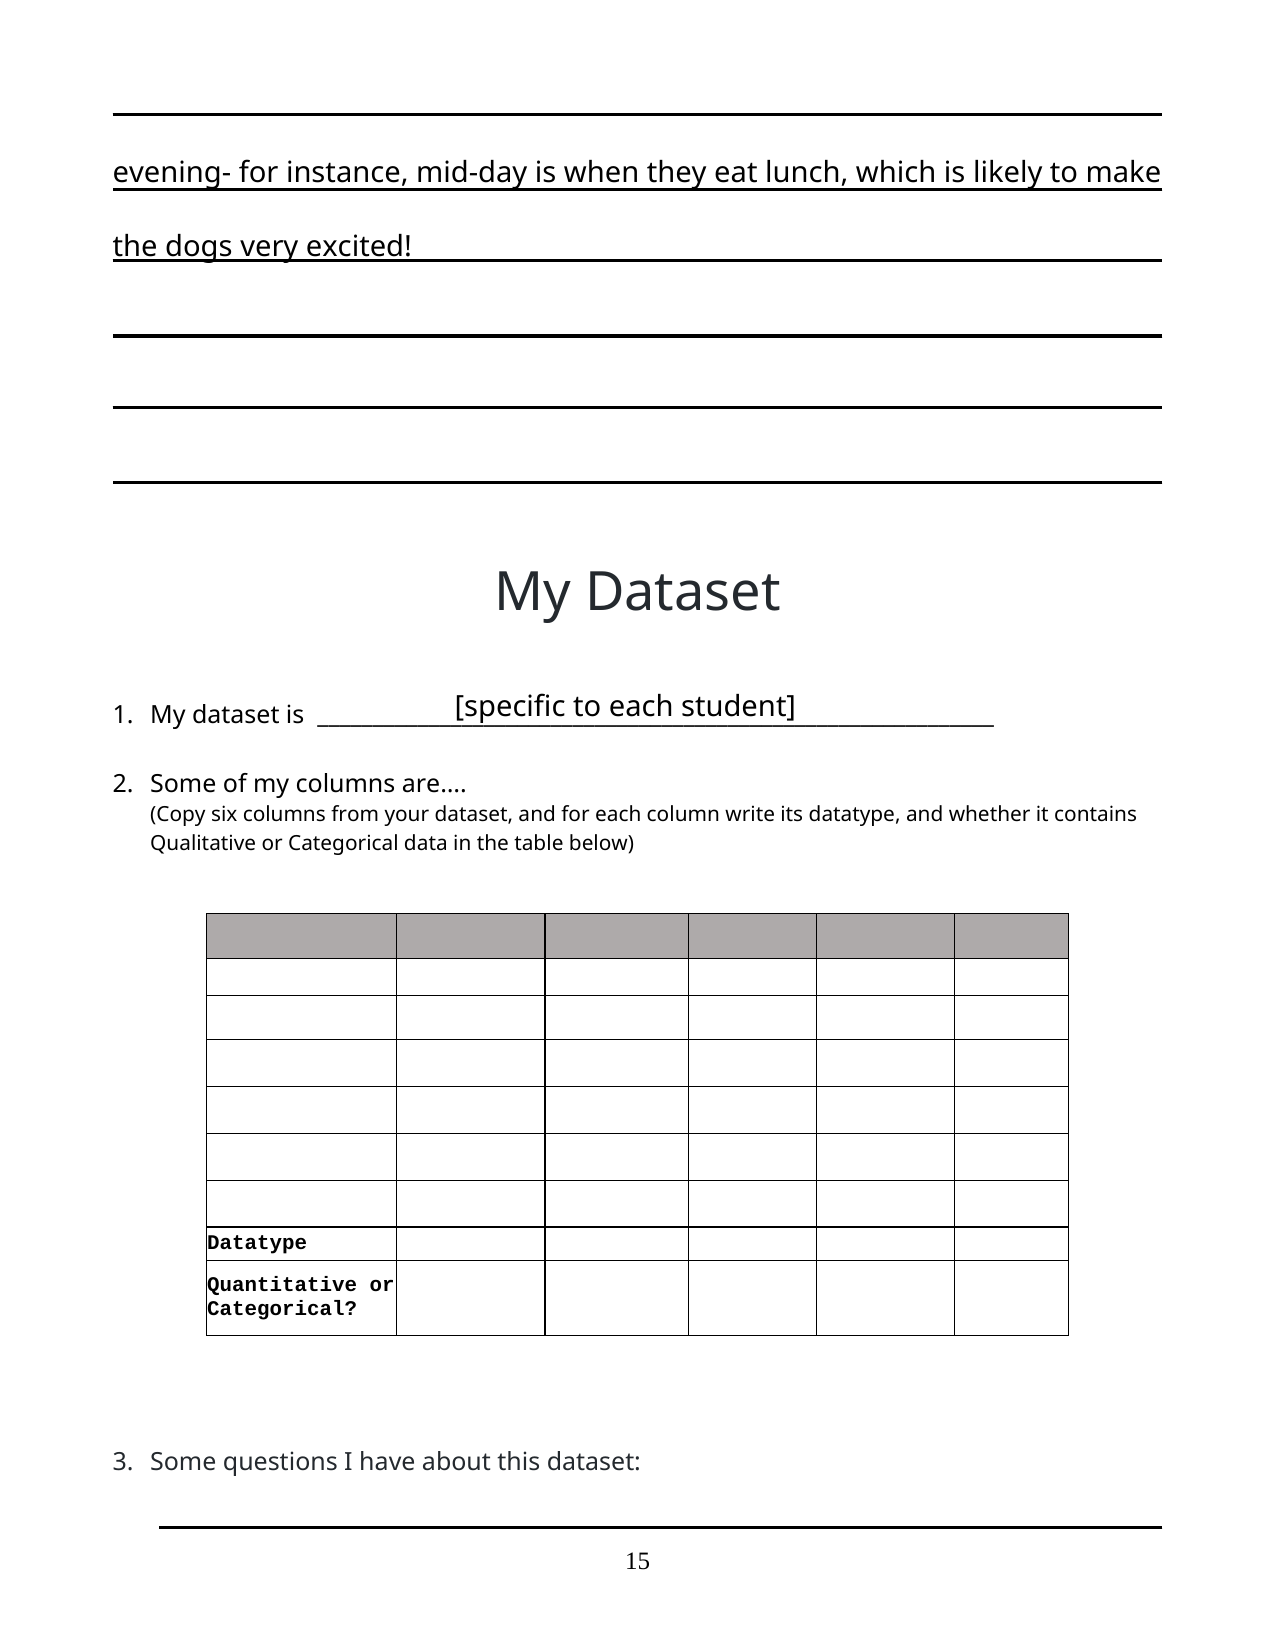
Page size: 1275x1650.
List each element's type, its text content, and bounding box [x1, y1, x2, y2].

list Some of my columns are…. [112, 765, 1162, 799]
table_cell [207, 996, 396, 1039]
table_header [397, 914, 544, 958]
table_cell [689, 1261, 816, 1335]
table_cell [397, 1087, 544, 1133]
table_cell [955, 1261, 1068, 1335]
table_header [689, 914, 816, 958]
table_header [207, 914, 396, 958]
table_cell [689, 1228, 816, 1260]
list (Copy six columns from your dataset, and for each column write its datatype, and whether it contains Qualitative or Categorical data in the table below) [150, 799, 1162, 856]
table_cell [207, 1181, 396, 1226]
table_cell [817, 1040, 954, 1086]
table_cell [955, 959, 1068, 994]
table_cell [397, 1181, 544, 1226]
table_cell [955, 996, 1068, 1039]
table_cell [397, 1261, 544, 1335]
table_cell [397, 1040, 544, 1086]
table_cell [546, 959, 688, 994]
table_cell [546, 1261, 688, 1335]
table_cell [955, 1134, 1068, 1180]
table_cell [689, 959, 816, 994]
list Some questions I have about this dataset: [112, 1444, 1162, 1478]
table_cell [955, 1228, 1068, 1260]
table_cell [207, 1134, 396, 1180]
table_cell [546, 1134, 688, 1180]
table_cell [546, 1087, 688, 1133]
table_cell [955, 1087, 1068, 1133]
table_cell Datatype [207, 1228, 396, 1260]
table_cell [689, 1134, 816, 1180]
table_cell [546, 1228, 688, 1260]
table_cell [207, 1040, 396, 1086]
table_cell [689, 1181, 816, 1226]
table_cell [546, 996, 688, 1039]
table_header [817, 914, 954, 958]
table_header [955, 914, 1068, 958]
table_cell [817, 1261, 954, 1335]
table_cell [689, 996, 816, 1039]
table_cell [207, 1087, 396, 1133]
table_cell [817, 1087, 954, 1133]
table_cell [955, 1181, 1068, 1226]
table_cell [817, 1228, 954, 1260]
list My dataset is _____________________________________________________________ [112, 697, 1162, 731]
table_cell [546, 1181, 688, 1226]
table_cell Quantitative or Categorical? [207, 1261, 396, 1335]
table_cell [397, 959, 544, 994]
table_cell [817, 996, 954, 1039]
table_cell [817, 959, 954, 994]
table_cell [397, 1134, 544, 1180]
table_cell [397, 1228, 544, 1260]
table_cell [955, 1040, 1068, 1086]
table_cell [817, 1181, 954, 1226]
table_cell [817, 1134, 954, 1180]
table_cell [689, 1087, 816, 1133]
subtitle My Dataset [112, 552, 1162, 626]
table_cell [207, 959, 396, 994]
table_cell [546, 1040, 688, 1086]
table_cell [397, 996, 544, 1039]
table_cell [689, 1040, 816, 1086]
table_header [546, 914, 688, 958]
